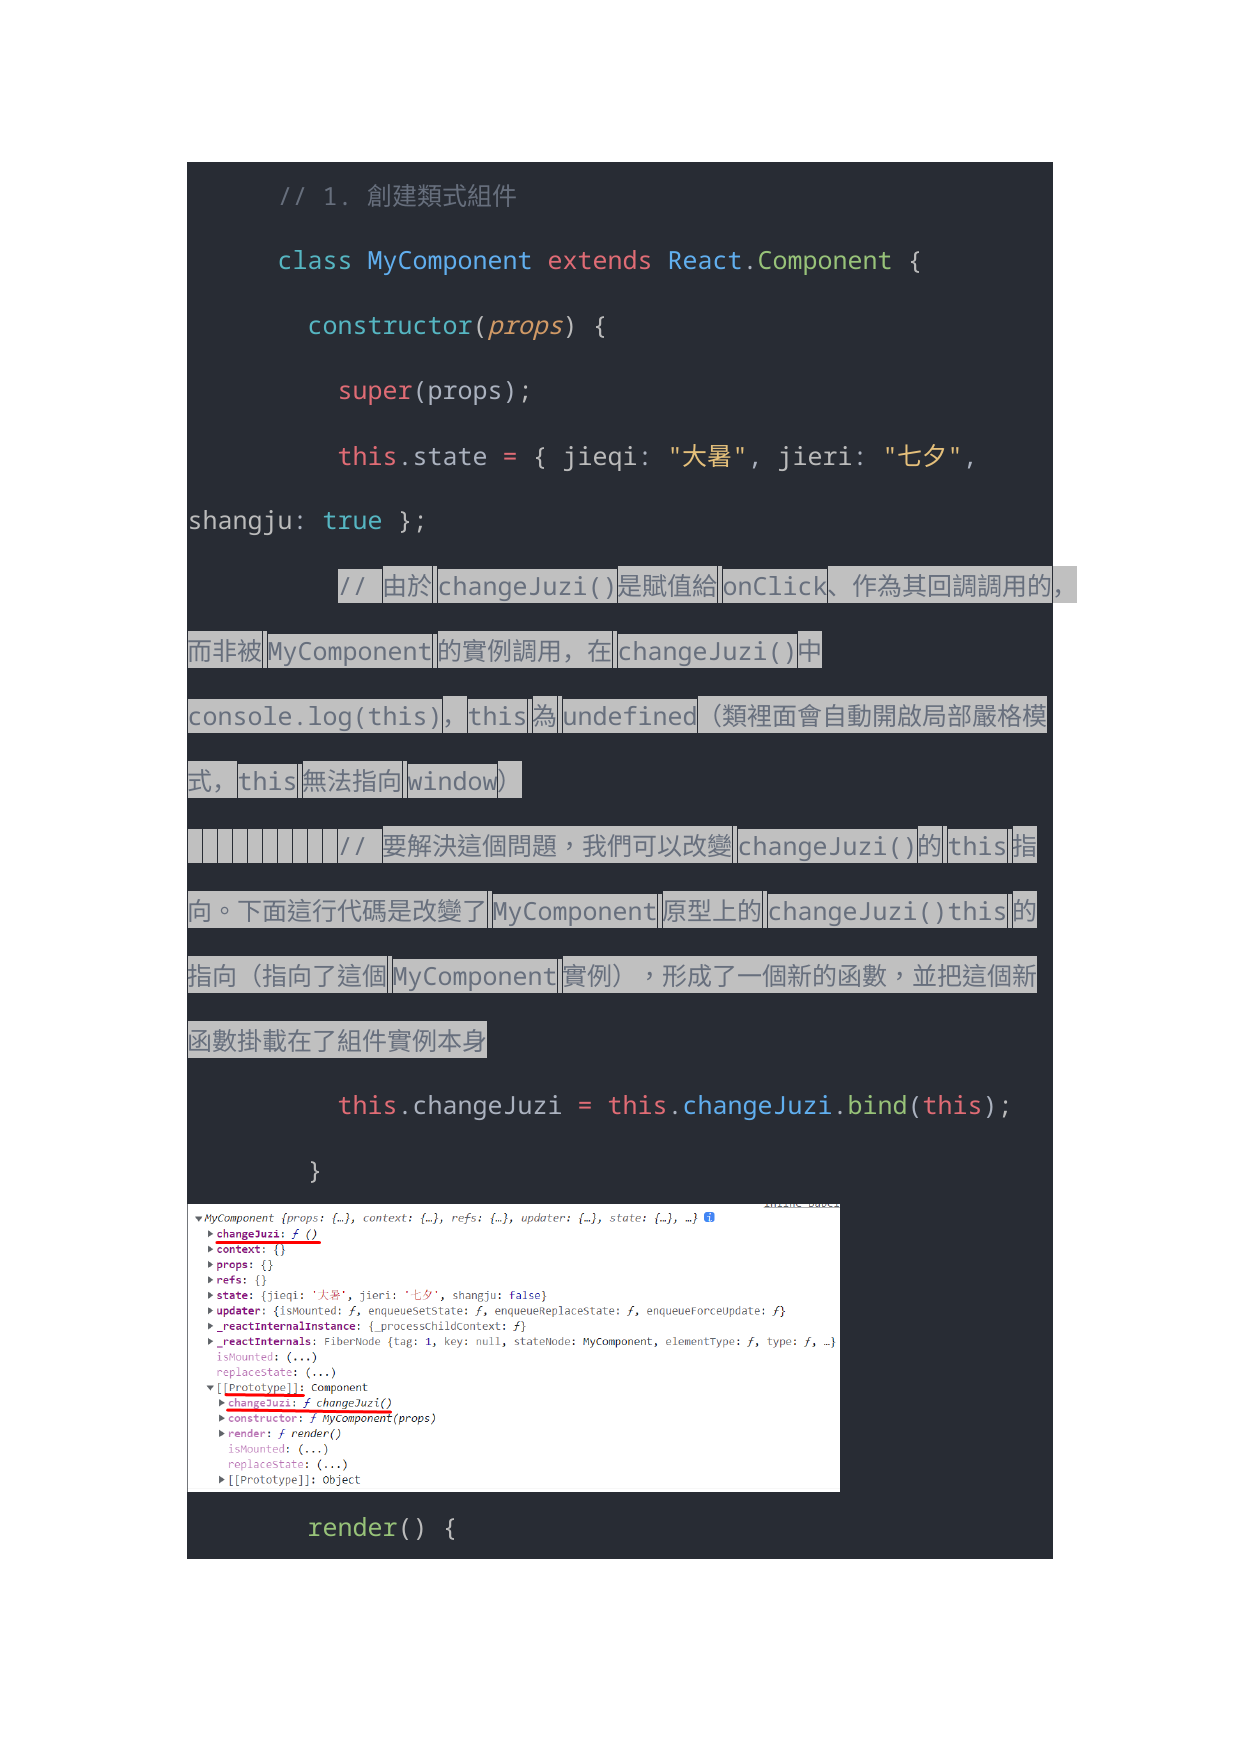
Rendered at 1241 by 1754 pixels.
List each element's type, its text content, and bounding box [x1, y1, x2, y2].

text super(props); [187, 357, 1053, 422]
text // 由於changeJuzi()是賦值給onClick、作為其回調調用的，而非被MyComponent的實例調用，在changeJuzi()中console.log(this)，this為undefined（類裡面會自動開啟局部嚴格模式，this無法指向window） [187, 552, 1053, 812]
text this.changeJuzi = this.changeJuzi.bind(this); [187, 1072, 1053, 1137]
text // 1. 創建類式組件 [187, 162, 1053, 227]
picture [187, 1204, 840, 1492]
text constructor(props) { [187, 292, 1053, 357]
text this.state = { jieqi: "大暑", jieri: "七夕", shangju: true }; [187, 422, 1053, 552]
text } [187, 1137, 1053, 1202]
text render() { [187, 1494, 1053, 1559]
text class MyComponent extends React.Component { [187, 227, 1053, 292]
text // 要解決這個問題，我們可以改變changeJuzi()的this指向。下面這行代碼是改變了MyComponent原型上的changeJuzi()this的指向（指向了這個MyComponent實例），形成了一個新的函數，並把這個新函數掛載在了組件實例本身 [187, 812, 1053, 1072]
